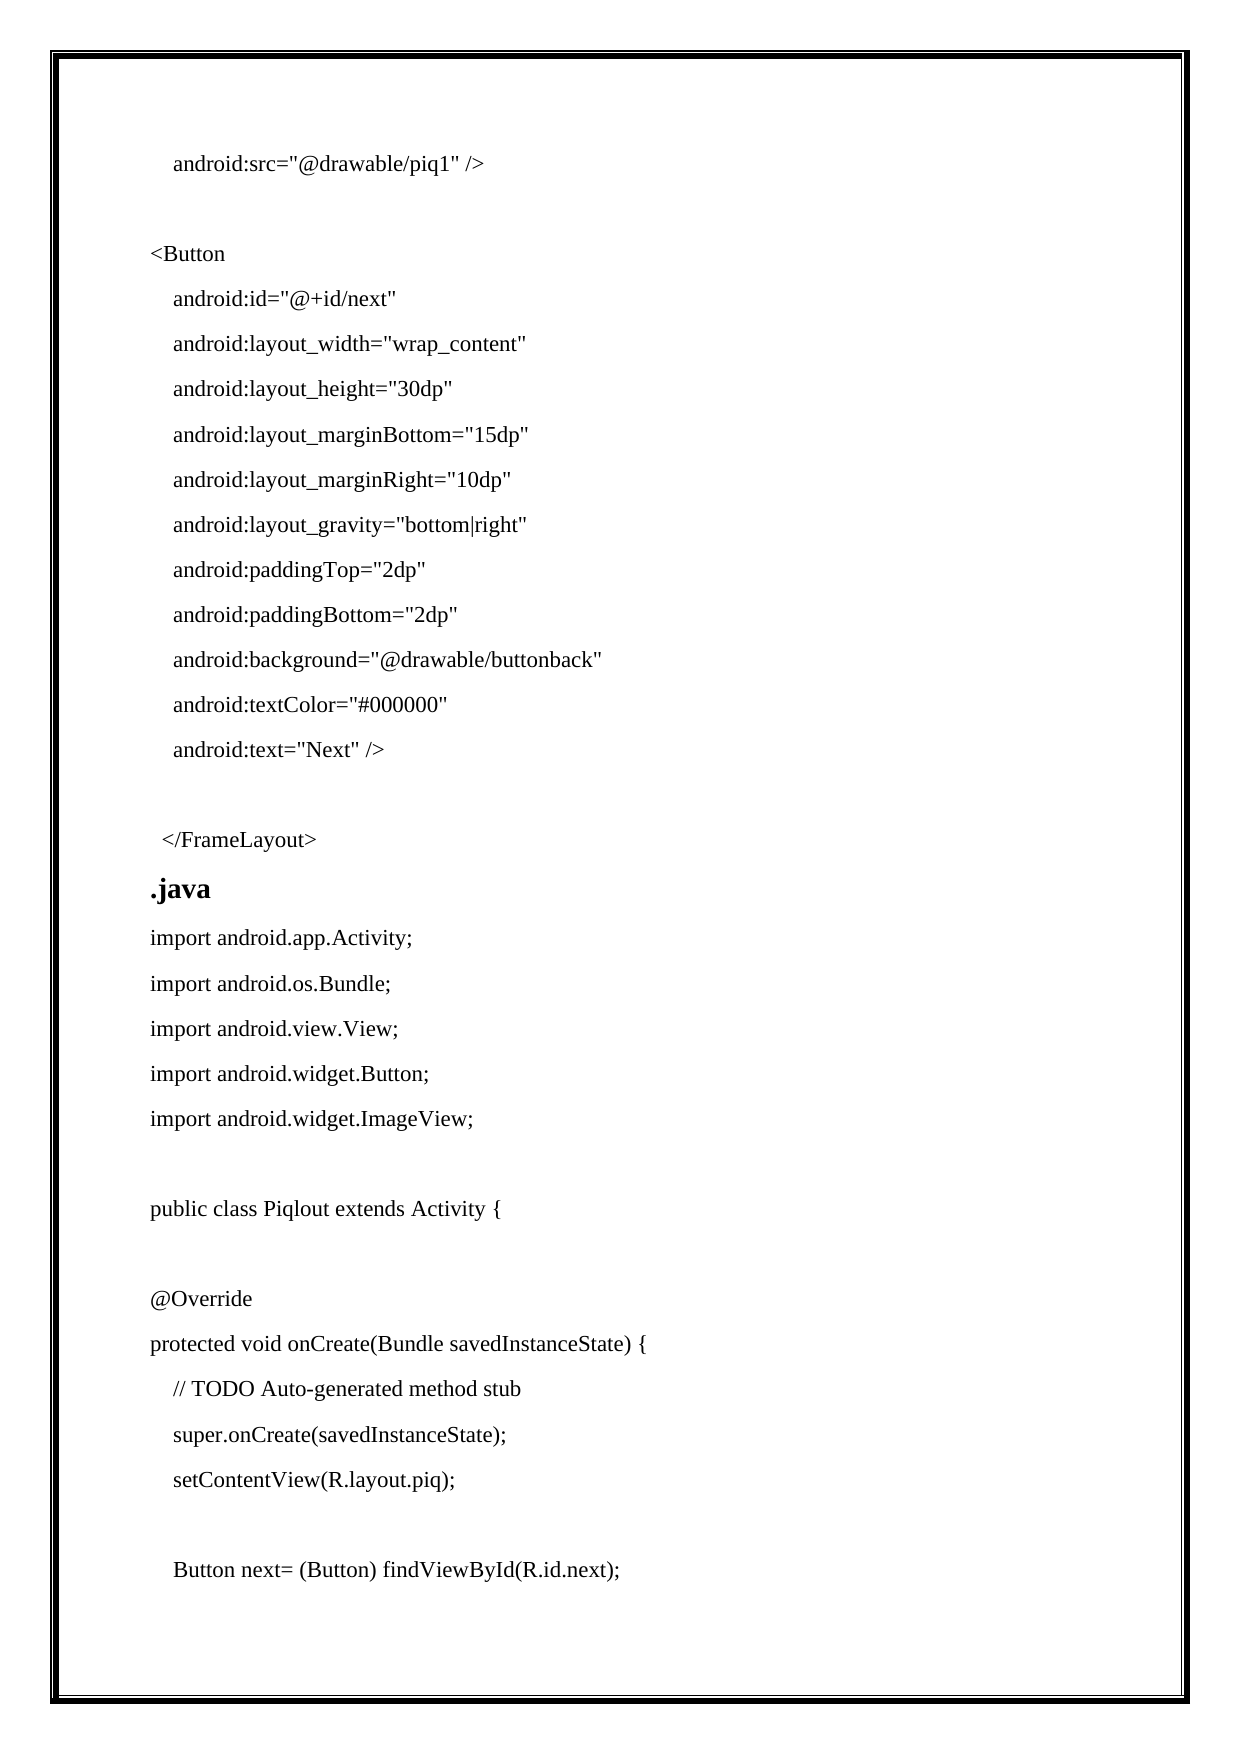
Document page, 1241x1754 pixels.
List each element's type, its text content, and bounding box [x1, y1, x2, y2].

text android:layout_gravity="bottom|right" [150, 511, 1090, 537]
text public class Piqlout extends Activity { [150, 1195, 1090, 1221]
text setContentView(R.layout.piq); [150, 1466, 1090, 1492]
text android:text="Next" /> [150, 736, 1090, 763]
text android:paddingBottom="2dp" [150, 601, 1090, 627]
text import android.widget.ImageView; [150, 1105, 1090, 1131]
text import android.view.View; [150, 1015, 1090, 1041]
text android:background="@drawable/buttonback" [150, 646, 1090, 672]
text android:layout_marginBottom="15dp" [150, 421, 1090, 447]
text android:textColor="#000000" [150, 691, 1090, 718]
text Button next= (Button) findViewById(R.id.next); [150, 1556, 1090, 1582]
text <Button [150, 240, 1090, 267]
text android:paddingTop="2dp" [150, 556, 1090, 582]
text import android.widget.Button; [150, 1060, 1090, 1086]
text @Override [150, 1285, 1090, 1312]
text protected void onCreate(Bundle savedInstanceState) { [150, 1330, 1090, 1357]
text // TODO Auto-generated method stub [150, 1376, 1090, 1402]
text import android.app.Activity; [150, 924, 1090, 951]
text .java [150, 872, 1090, 905]
text import android.os.Bundle; [150, 969, 1090, 996]
text android:id="@+id/next" [150, 285, 1090, 312]
text android:layout_marginRight="10dp" [150, 466, 1090, 492]
text android:layout_height="30dp" [150, 376, 1090, 402]
text android:layout_width="wrap_content" [150, 330, 1090, 357]
text </FrameLayout> [150, 827, 1090, 853]
text android:src="@drawable/piq1" /> [150, 150, 1090, 176]
text super.onCreate(savedInstanceState); [150, 1421, 1090, 1447]
